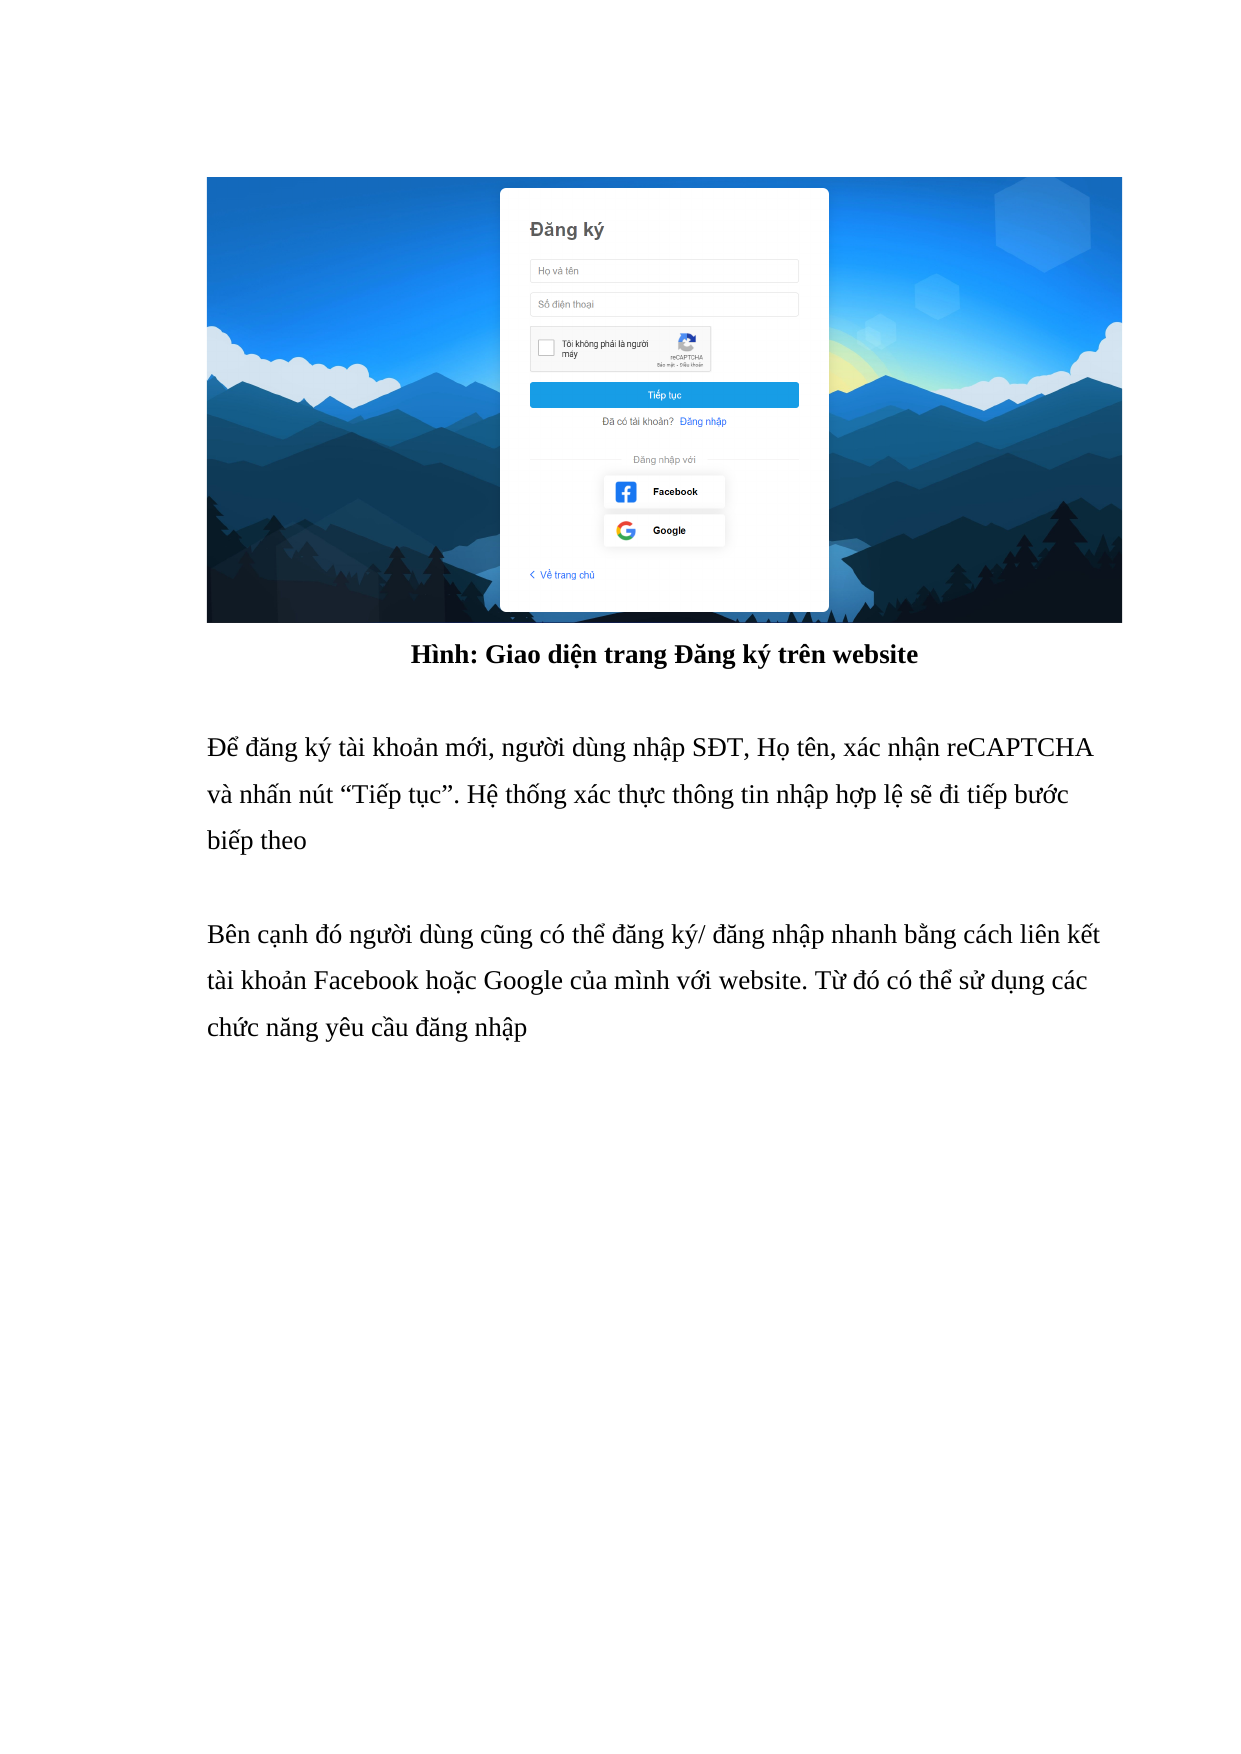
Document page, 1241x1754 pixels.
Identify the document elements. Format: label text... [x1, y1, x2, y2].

subtitle Hình: Giao diện trang Đăng ký trên website [207, 638, 1122, 669]
text Để đăng ký tài khoản mới, người dùng nhập SĐT, Họ tên, xác nhận reCAPTCHA và nhấn nút “Tiếp tục”. Hệ thống xác thực thông tin nhập hợp lệ sẽ đi tiếp bước biếp theo [207, 731, 1122, 856]
picture [206, 177, 1123, 623]
text Bên cạnh đó người dùng cũng có thể đăng ký/ đăng nhập nhanh bằng cách liên kết tài khoản Facebook hoặc Google của mình với website. Từ đó có thể sử dụng các chức năng yêu cầu đăng nhập [207, 918, 1122, 1042]
